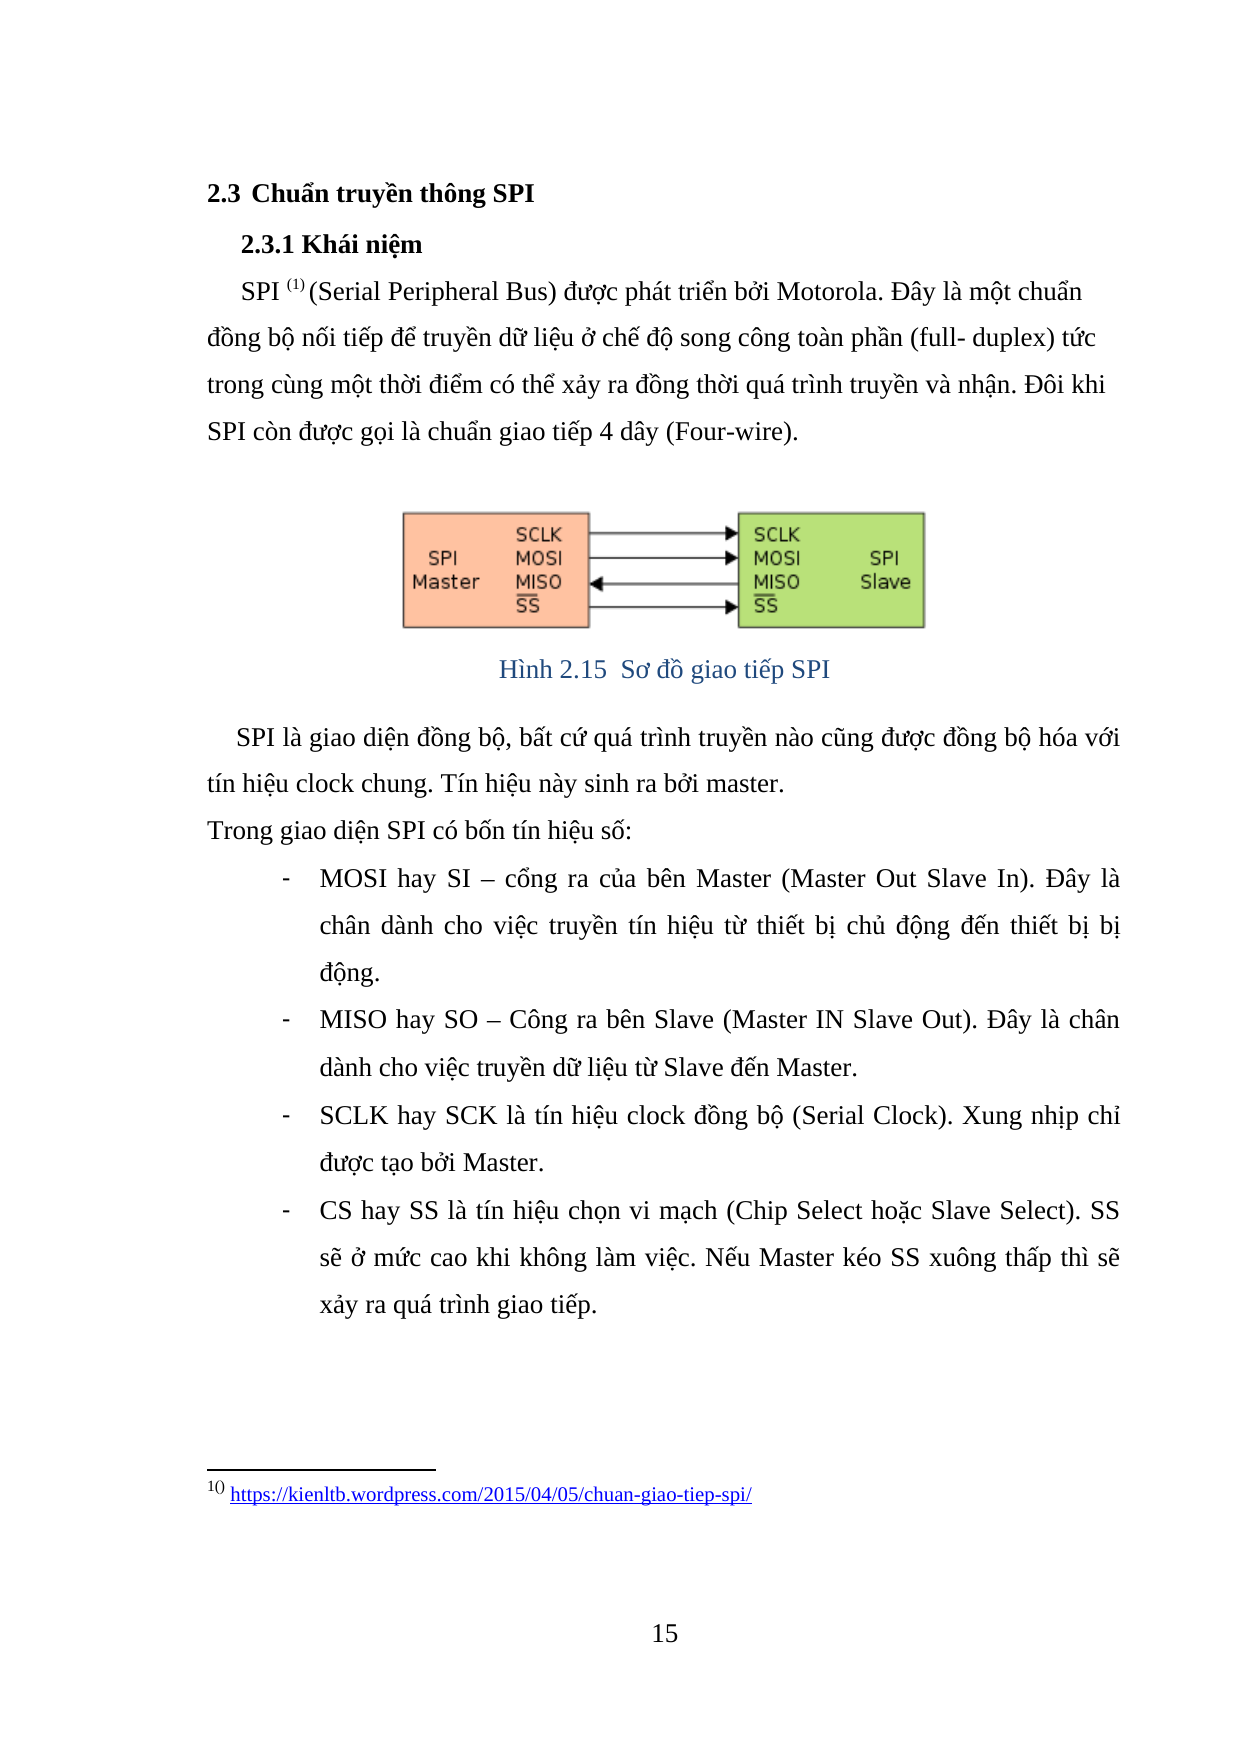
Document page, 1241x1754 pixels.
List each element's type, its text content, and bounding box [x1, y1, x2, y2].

picture [392, 508, 937, 638]
text SPI () (Serial Peripheral Bus) được phát triển bởi Motorola. Đây là một chuẩn đồng bộ nối tiếp để truyền dữ liệu ở chế độ song công toàn phần (full- duplex) tức trong cùng một thời điểm có thể xảy ra đồng thời quá trình truyền và nhận. Đôi khi SPI còn được gọi là chuẩn giao tiếp 4 dây (Four-wire). [207, 275, 1122, 446]
list MOSI hay SI – cổng ra của bên Master (Master Out Slave In). Đây là chân dành cho việc truyền tín hiệu từ thiết bị chủ động đến thiết bị bị động. [282, 861, 1122, 987]
subtitle 2.3.1 Khái niệm [207, 228, 1122, 259]
text Trong giao diện SPI có bốn tín hiệu số: [207, 814, 1122, 845]
subtitle Chuẩn truyền thông SPI [207, 177, 1122, 208]
text SPI là giao diện đồng bộ, bất cứ quá trình truyền nào cũng được đồng bộ hóa với tín hiệu clock chung. Tín hiệu này sinh ra bởi master. [207, 721, 1122, 798]
list CS hay SS là tín hiệu chọn vi mạch (Chip Select hoặc Slave Select). SS sẽ ở mức cao khi không làm việc. Nếu Master kéo SS xuông thấp thì sẽ xảy ra quá trình giao tiếp. [282, 1193, 1122, 1319]
list SCLK hay SCK là tín hiệu clock đồng bộ (Serial Clock). Xung nhịp chỉ được tạo bởi Master. [282, 1098, 1122, 1177]
text Hình 2.15 Sơ đồ giao tiếp SPI [207, 653, 1122, 684]
list MISO hay SO – Công ra bên Slave (Master IN Slave Out). Đây là chân dành cho việc truyền dữ liệu từ Slave đến Master. [282, 1003, 1122, 1082]
